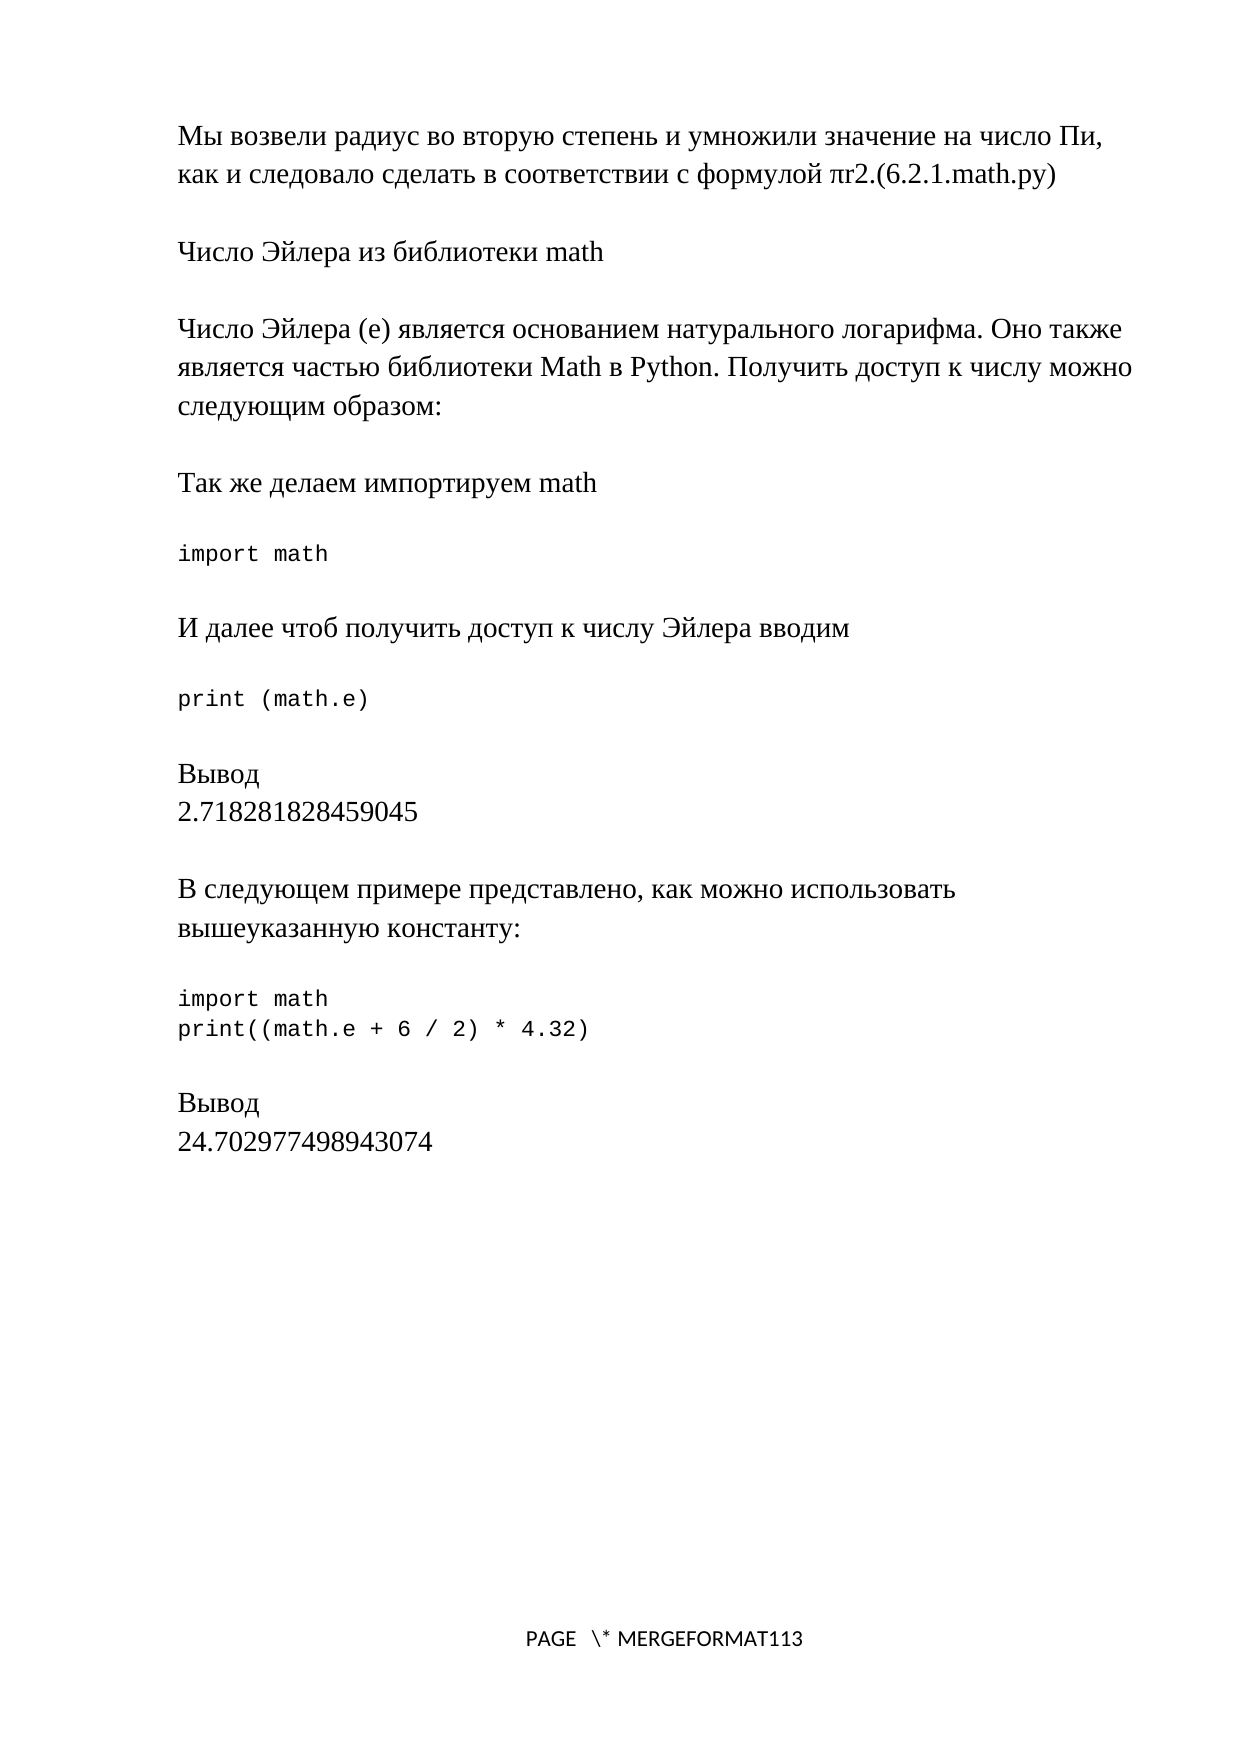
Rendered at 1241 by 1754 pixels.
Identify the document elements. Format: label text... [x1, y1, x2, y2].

text import math [177, 987, 1152, 1013]
text Мы возвели радиус во вторую степень и умножили значение на число Пи, как и следовало сделать в соответствии с формулой πr2.(6.2.1.math.py) [177, 118, 1152, 190]
text print((math.e + 6 / 2) * 4.32) [177, 1017, 1152, 1043]
text Вывод [177, 756, 1152, 789]
text Так же делаем импортируем math [177, 465, 1152, 498]
text 2.718281828459045 [177, 794, 1152, 828]
text 24.702977498943074 [177, 1124, 1152, 1157]
text В следующем примере представлено, как можно использовать вышеуказанную константу: [177, 871, 1152, 943]
text И далее чтоб получить доступ к числу Эйлера вводим [177, 610, 1152, 644]
text Число Эйлера (е) является основанием натурального логарифма. Оно также является частью библиотеки Math в Python. Получить доступ к числу можно следующим образом: [177, 311, 1152, 421]
text import math [177, 542, 1152, 568]
text Число Эйлера из библиотеки math [177, 234, 1152, 267]
text print (math.e) [177, 687, 1152, 713]
text Вывод [177, 1085, 1152, 1119]
